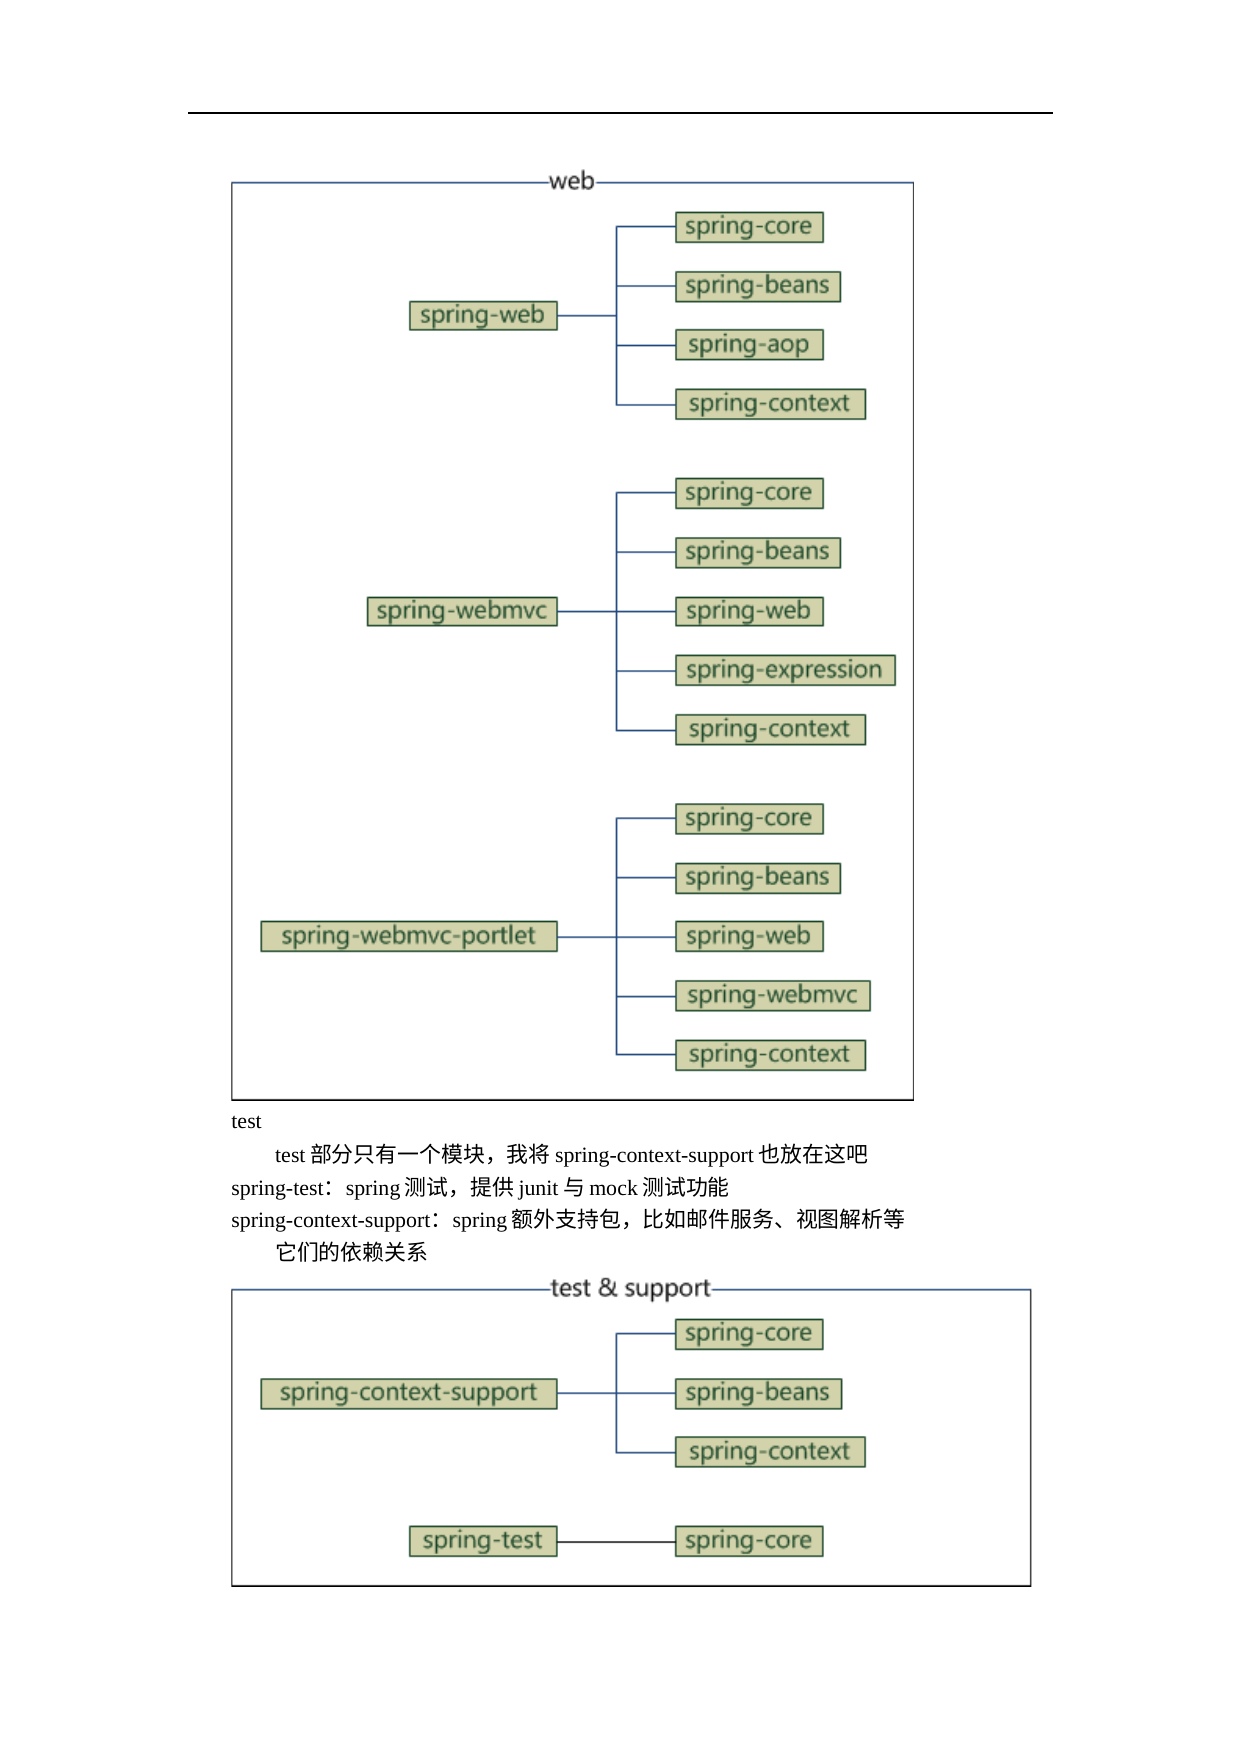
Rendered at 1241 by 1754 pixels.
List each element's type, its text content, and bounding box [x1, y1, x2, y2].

picture [231, 166, 914, 1101]
picture [231, 1272, 1032, 1587]
text spring-test：spring测试，提供junit与mock测试功能 [231, 1169, 1053, 1202]
text test部分只有一个模块，我将spring-context-support也放在这吧 [231, 1137, 1053, 1169]
text test [231, 1104, 1053, 1137]
text spring-context-support：spring额外支持包，比如邮件服务、视图解析等 [231, 1202, 1053, 1234]
text 它们的依赖关系 [231, 1234, 1053, 1267]
